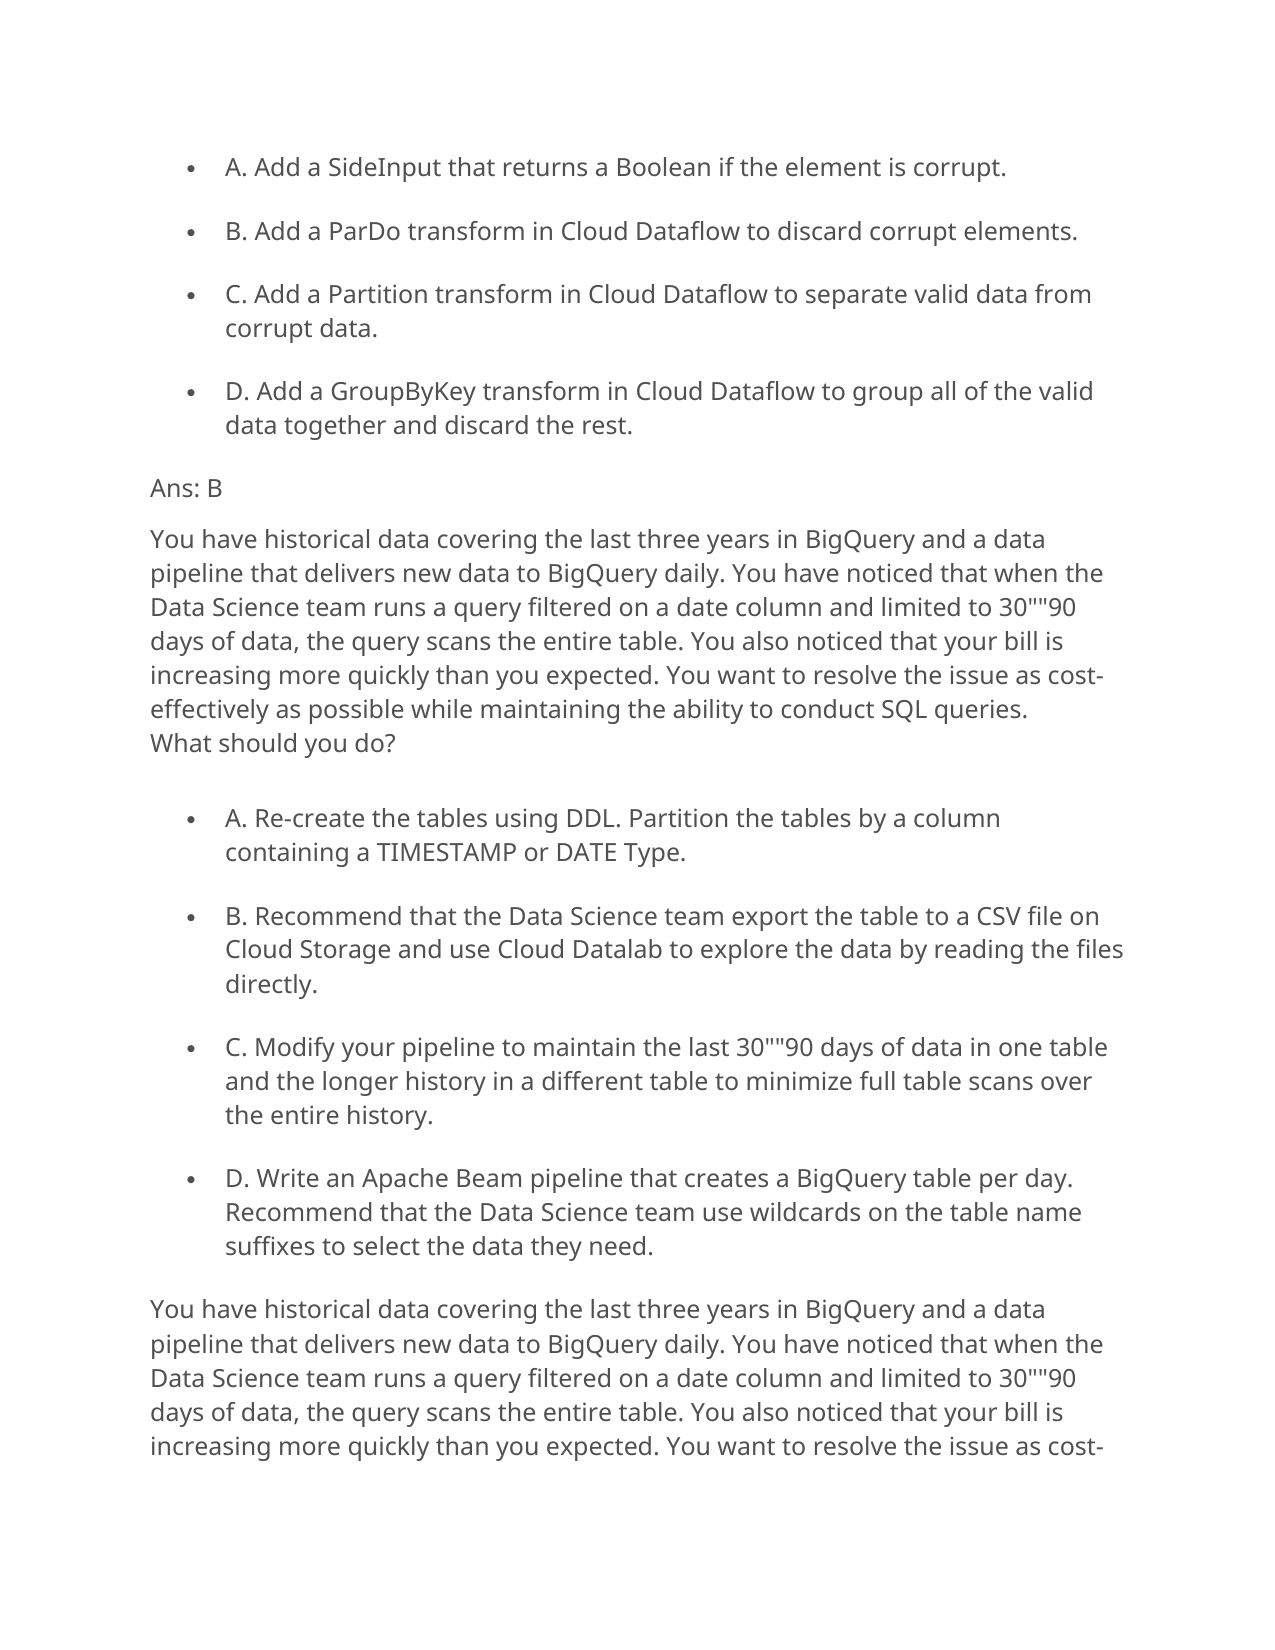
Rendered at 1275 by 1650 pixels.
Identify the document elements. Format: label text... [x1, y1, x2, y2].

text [150, 1292, 1125, 1462]
list B. Recommend that the Data Science team export the table to a CSV file on Cloud Storage and use Cloud Datalab to explore the data by reading the files directly. [187, 898, 1125, 1000]
list C. Modify your pipeline to maintain the last 30""90 days of data in one table and the longer history in a different table to minimize full table scans over the entire history. [187, 1029, 1125, 1132]
list C. Add a Partition transform in Cloud Dataflow to separate valid data from corrupt data. [187, 276, 1125, 344]
list B. Add a ParDo transform in Cloud Dataflow to discard corrupt elements. [187, 213, 1125, 247]
list A. Re-create the tables using DDL. Partition the tables by a column containing a TIMESTAMP or DATE Type. [187, 801, 1125, 869]
list D. Add a GroupByKey transform in Cloud Dataflow to group all of the valid data together and discard the rest. [187, 374, 1125, 442]
text Ans: B [150, 471, 1125, 505]
list D. Write an Apache Beam pipeline that creates a BigQuery table per day. Recommend that the Data Science team use wildcards on the table name suffixes to select the data they need. [187, 1161, 1125, 1263]
list A. Add a SideInput that returns a Boolean if the element is corrupt. [187, 150, 1125, 184]
